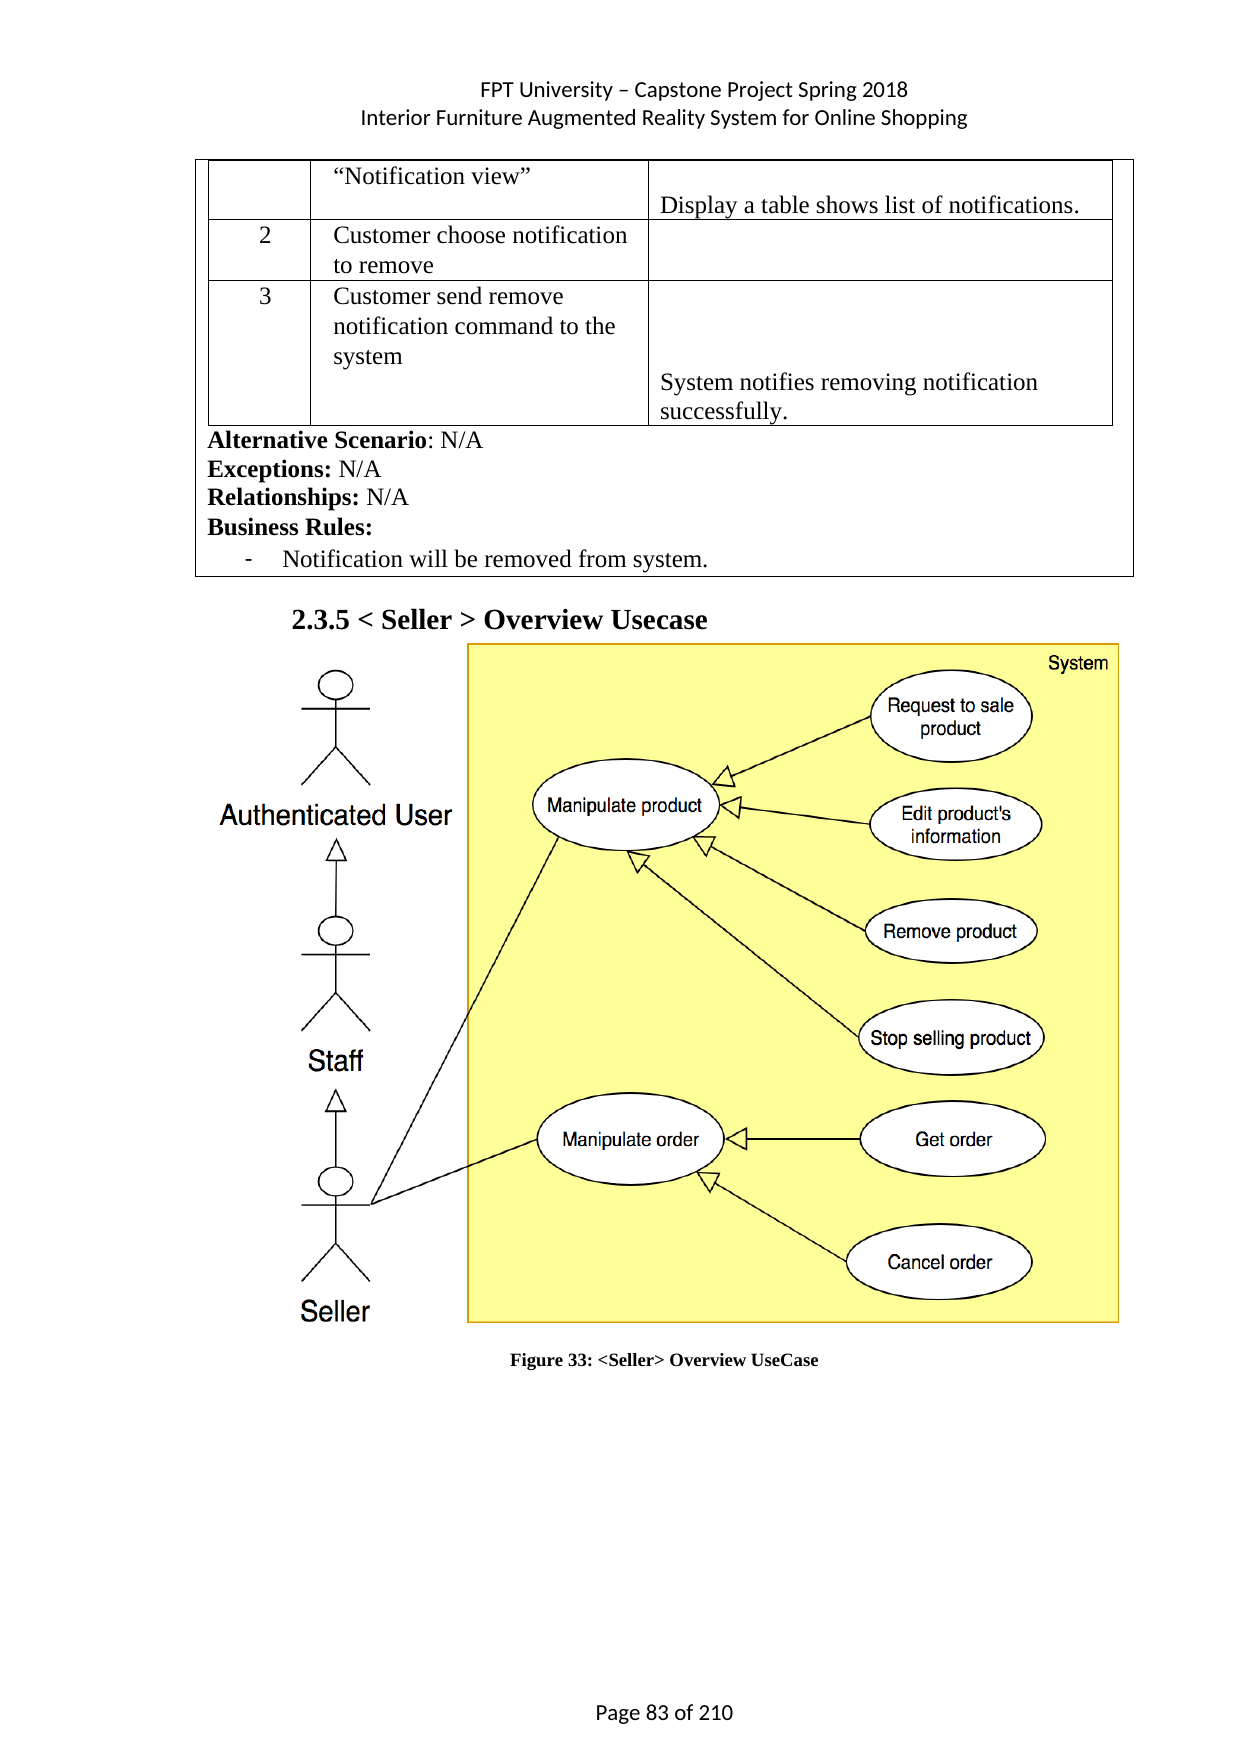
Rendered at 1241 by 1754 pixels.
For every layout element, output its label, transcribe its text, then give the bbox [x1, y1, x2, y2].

subtitle 2.3.5 < Seller > Overview Usecase [291, 602, 1122, 636]
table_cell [196, 160, 1133, 576]
picture [207, 638, 1125, 1331]
text Figure 33: <Seller> Overview UseCase [207, 1348, 1122, 1370]
